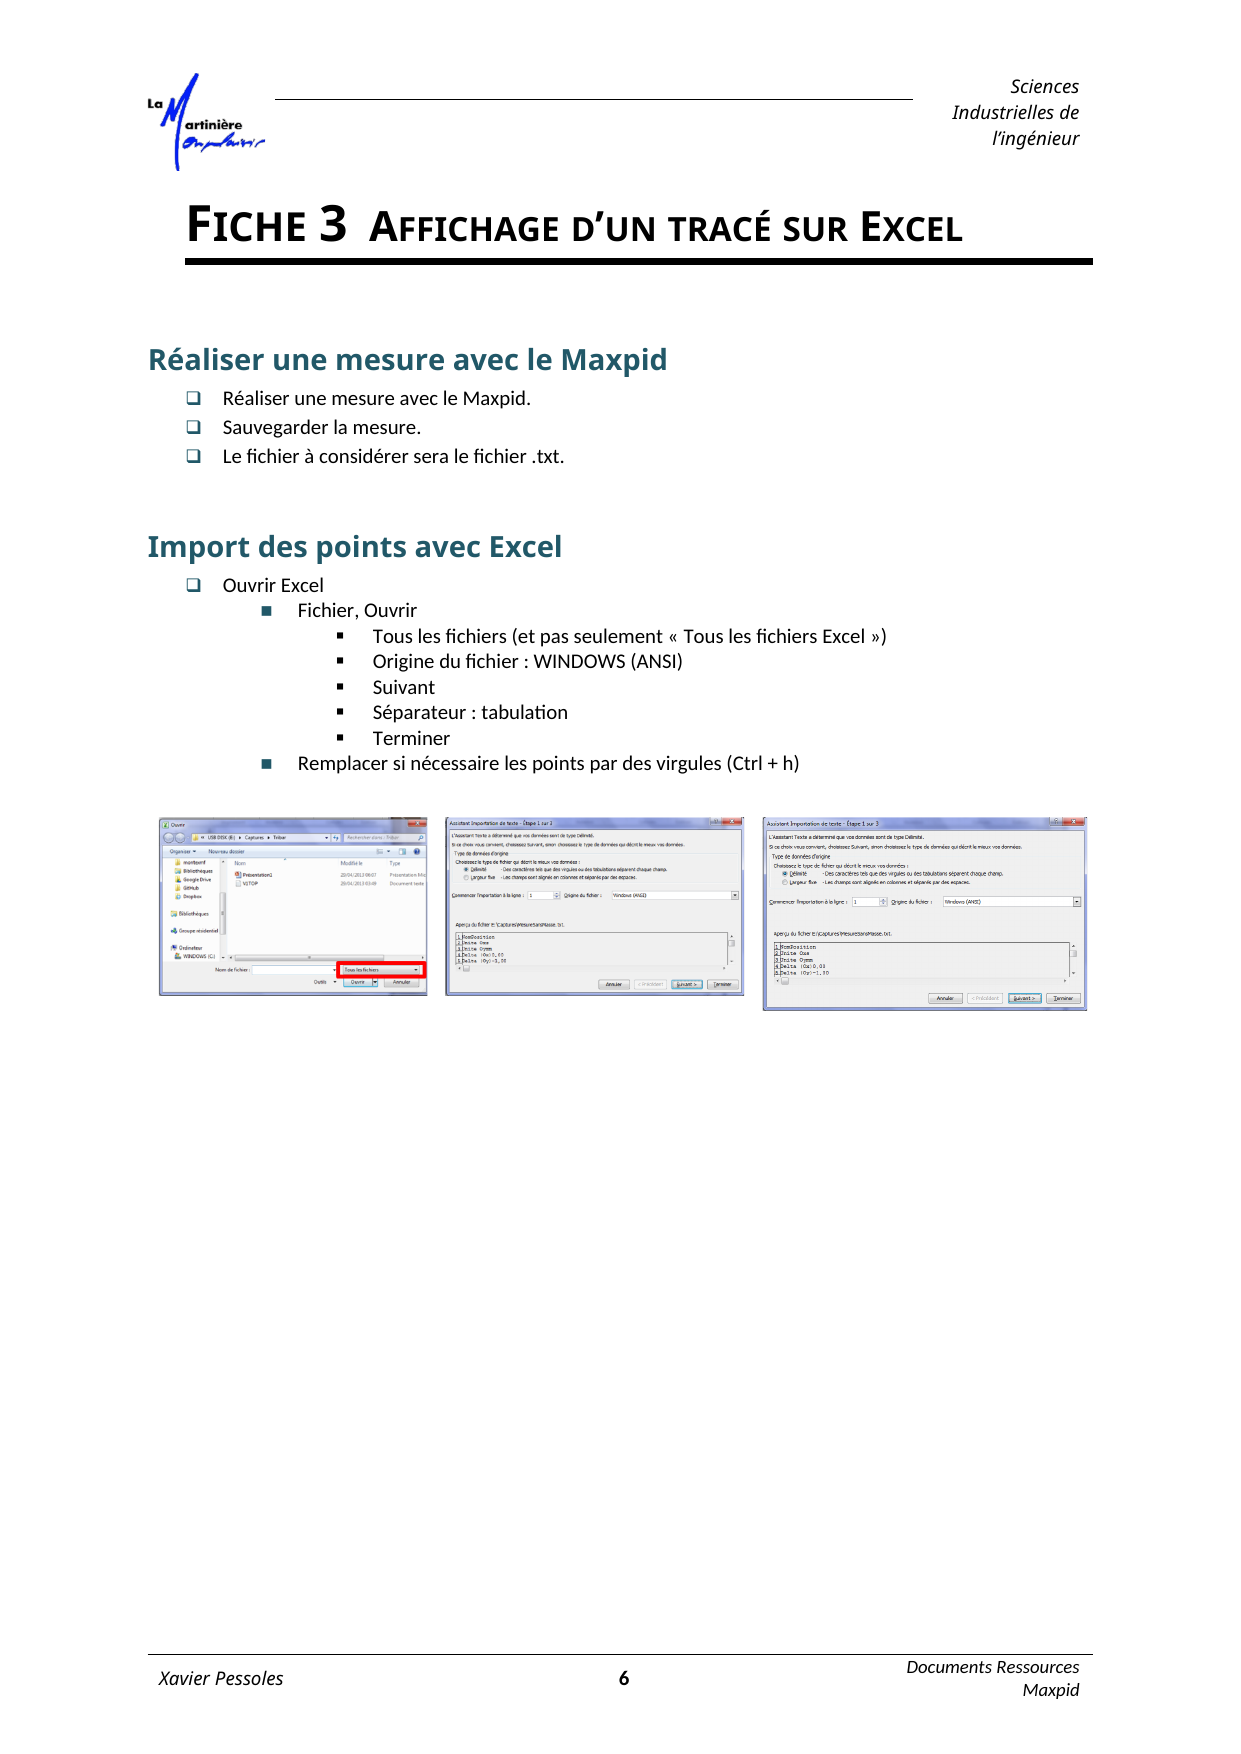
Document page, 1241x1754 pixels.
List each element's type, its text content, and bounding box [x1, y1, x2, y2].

list Terminer [335, 725, 1093, 750]
table_header [751, 817, 1093, 1073]
list Séparateur : tabulation [335, 699, 1093, 725]
picture [158, 817, 428, 996]
table_header [434, 817, 751, 1073]
picture [147, 73, 266, 171]
subtitle Affichage d’un tracé sur Excel [185, 188, 1093, 258]
picture [762, 817, 1088, 1011]
picture [445, 817, 745, 996]
list Remplacer si nécessaire les points par des virgules (Ctrl + h) [260, 750, 1093, 776]
table_header [148, 817, 434, 1073]
list Tous les fichiers (et pas seulement « Tous les fichiers Excel ») [335, 623, 1093, 648]
list Réaliser une mesure avec le Maxpid. [185, 385, 1093, 410]
list Sauvegarder la mesure. [185, 414, 1093, 439]
subtitle Import des points avec Excel [148, 527, 1093, 566]
subtitle Réaliser une mesure avec le Maxpid [148, 339, 1093, 379]
list Le fichier à considérer sera le fichier .txt. [185, 443, 1093, 469]
list Suivant [335, 674, 1093, 699]
list Fichier, Ouvrir [260, 598, 1093, 623]
list Ouvrir Excel [185, 572, 1093, 598]
list Origine du fichier : WINDOWS (ANSI) [335, 648, 1093, 674]
